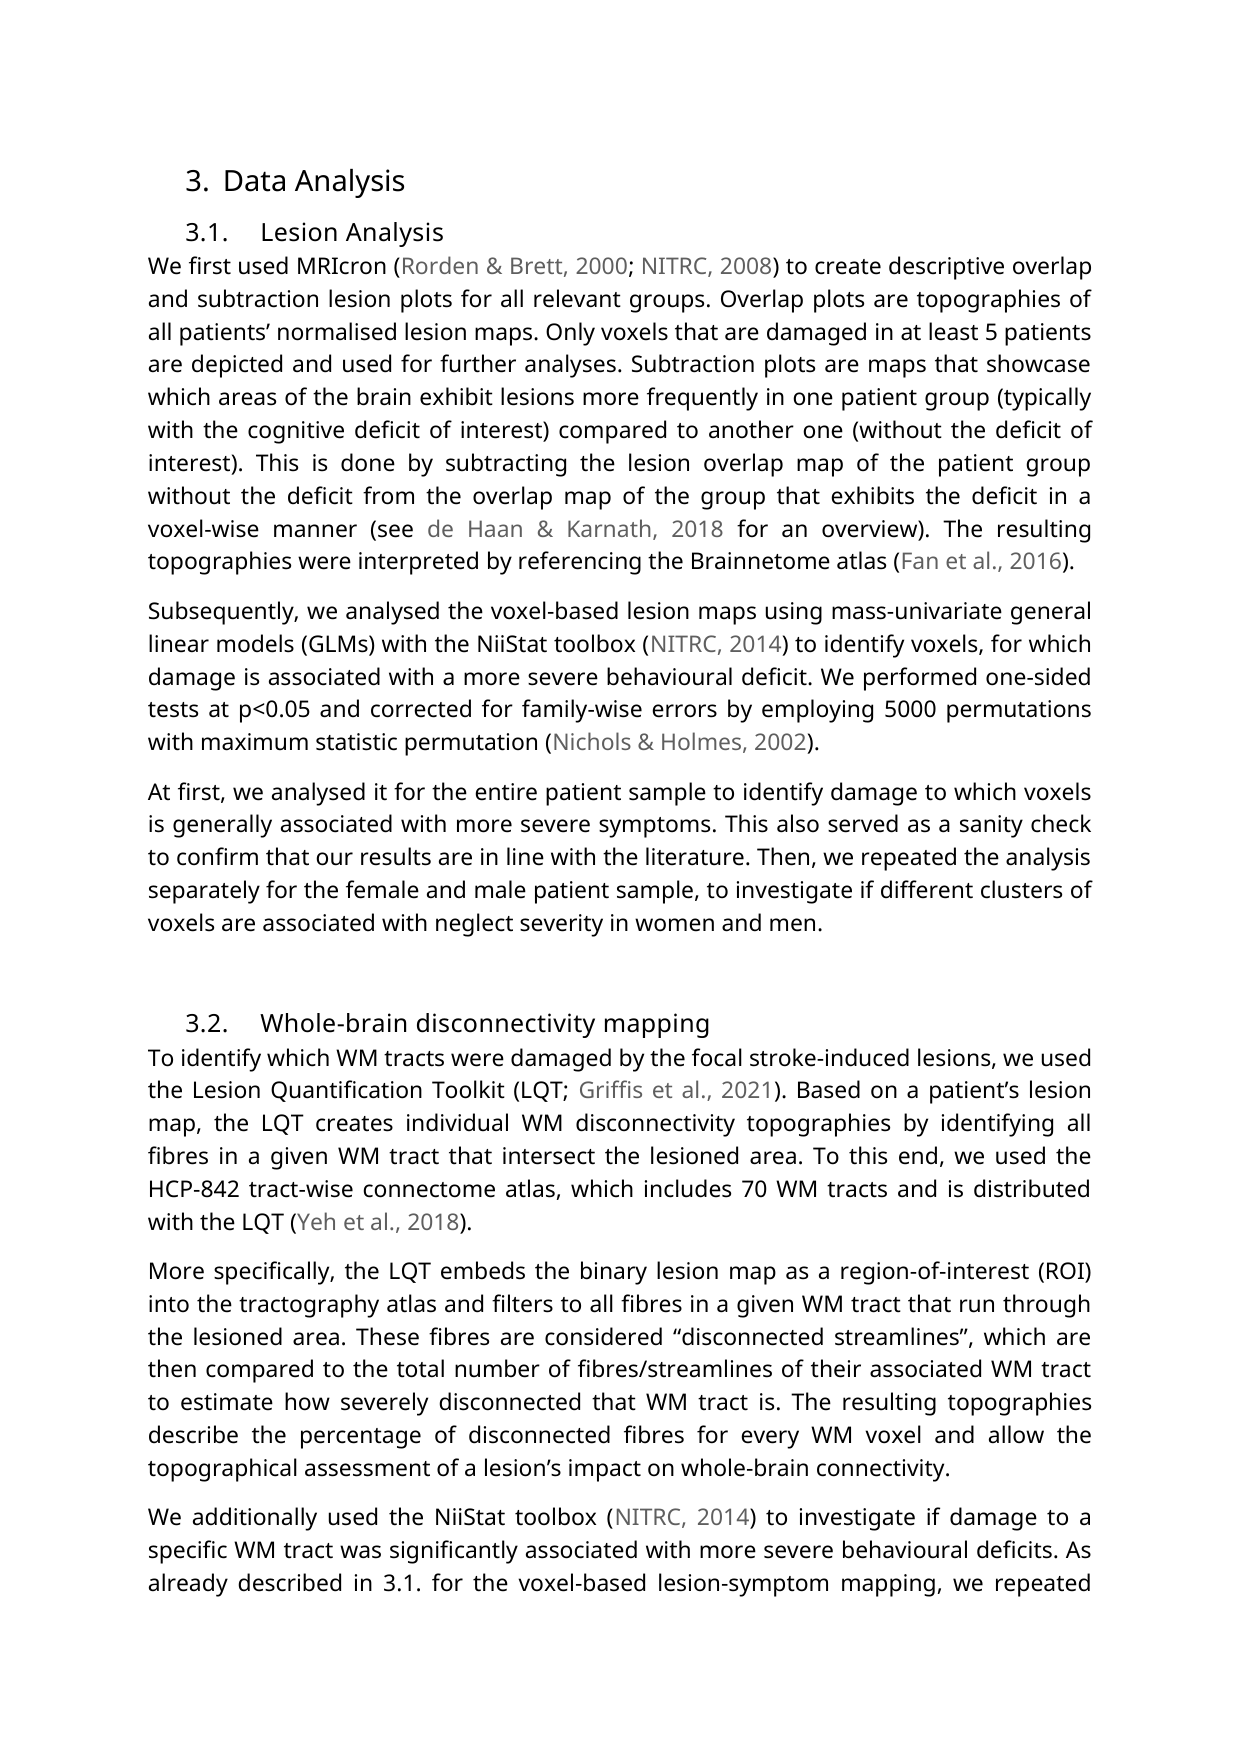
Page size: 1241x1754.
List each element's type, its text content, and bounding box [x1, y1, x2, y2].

text To identify which WM tracts were damaged by the focal stroke-induced lesions, we used the Lesion Quantification Toolkit (LQT; Griffis et al., 2021). Based on a patient’s lesion map, the LQT creates individual WM disconnectivity topographies by identifying all fibres in a given WM tract that intersect the lesioned area. To this end, we used the HCP-842 tract-wise connectome atlas, which includes 70 WM tracts and is distributed with the LQT (Yeh et al., 2018). [148, 1041, 1093, 1237]
text More specifically, the LQT embeds the binary lesion map as a region-of-interest (ROI) into the tractography atlas and filters to all fibres in a given WM tract that run through the lesioned area. These fibres are considered “disconnected streamlines”, which are then compared to the total number of fibres/streamlines of their associated WM tract to estimate how severely disconnected that WM tract is. The resulting topographies describe the percentage of disconnected fibres for every WM voxel and allow the topographical assessment of a lesion’s impact on whole-brain connectivity. [148, 1255, 1093, 1483]
subtitle Data Analysis [185, 160, 1093, 200]
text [148, 1501, 1093, 1598]
text Subsequently, we analysed the voxel-based lesion maps using mass-univariate general linear models (GLMs) with the NiiStat toolbox (NITRC, 2014) to identify voxels, for which damage is associated with a more severe behavioural deficit. We performed one-sided tests at p<0.05 and corrected for family-wise errors by employing 5000 permutations with maximum statistic permutation (Nichols & Holmes, 2002). [148, 595, 1093, 757]
subtitle Lesion Analysis [185, 214, 1093, 248]
text We first used MRIcron (Rorden & Brett, 2000; NITRC, 2008) to create descriptive overlap and subtraction lesion plots for all relevant groups. Overlap plots are topographies of all patients’ normalised lesion maps. Only voxels that are damaged in at least 5 patients are depicted and used for further analyses. Subtraction plots are maps that showcase which areas of the brain exhibit lesions more frequently in one patient group (typically with the cognitive deficit of interest) compared to another one (without the deficit of interest). This is done by subtracting the lesion overlap map of the patient group without the deficit from the overlap map of the group that exhibits the deficit in a voxel-wise manner (see de Haan & Karnath, 2018 for an overview). The resulting topographies were interpreted by referencing the Brainnetome atlas (Fan et al., 2016). [148, 250, 1093, 577]
text At first, we analysed it for the entire patient sample to identify damage to which voxels is generally associated with more severe symptoms. This also served as a sanity check to confirm that our results are in line with the literature. Then, we repeated the analysis separately for the female and male patient sample, to investigate if different clusters of voxels are associated with neglect severity in women and men. [148, 776, 1093, 938]
subtitle Whole-brain disconnectivity mapping [185, 1006, 1093, 1040]
